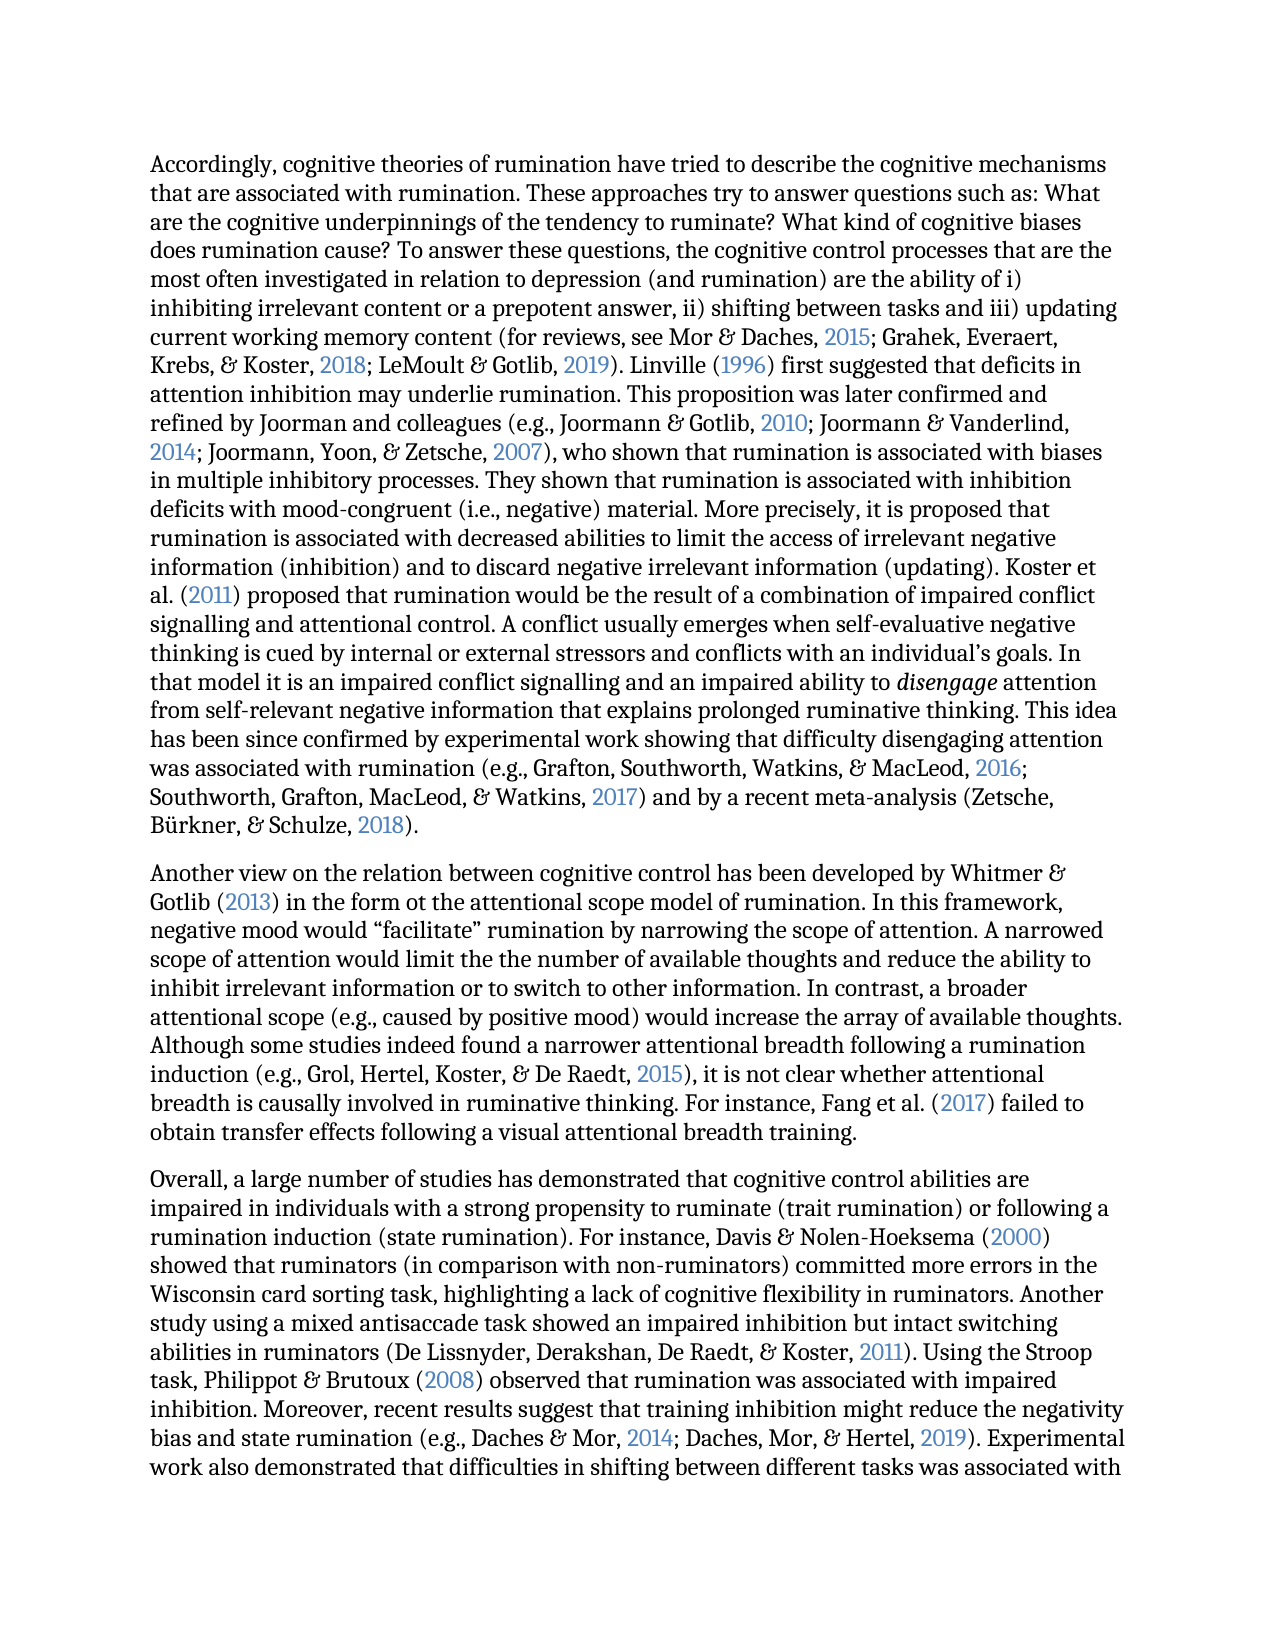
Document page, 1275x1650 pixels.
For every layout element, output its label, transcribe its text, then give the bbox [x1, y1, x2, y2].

text Accordingly, cognitive theories of rumination have tried to describe the cognitive mechanisms that are associated with rumination. These approaches try to answer questions such as: What are the cognitive underpinnings of the tendency to ruminate? What kind of cognitive biases does rumination cause? To answer these questions, the cognitive control processes that are the most often investigated in relation to depression (and rumination) are the ability of i) inhibiting irrelevant content or a prepotent answer, ii) shifting between tasks and iii) updating current working memory content (for reviews, see Mor & Daches, 2015; Grahek, Everaert, Krebs, & Koster, 2018; LeMoult & Gotlib, 2019). Linville (1996) first suggested that deficits in attention inhibition may underlie rumination. This proposition was later confirmed and refined by Joorman and colleagues (e.g., Joormann & Gotlib, 2010; Joormann & Vanderlind, 2014; Joormann, Yoon, & Zetsche, 2007), who shown that rumination is associated with biases in multiple inhibitory processes. They shown that rumination is associated with inhibition deficits with mood-congruent (i.e., negative) material. More precisely, it is proposed that rumination is associated with decreased abilities to limit the access of irrelevant negative information (inhibition) and to discard negative irrelevant information (updating). Koster et al. (2011) proposed that rumination would be the result of a combination of impaired conflict signalling and attentional control. A conflict usually emerges when self-evaluative negative thinking is cued by internal or external stressors and conflicts with an individual’s goals. In that model it is an impaired conflict signalling and an impaired ability to disengage attention from self-relevant negative information that explains prolonged ruminative thinking. This idea has been since confirmed by experimental work showing that difficulty disengaging attention was associated with rumination (e.g., Grafton, Southworth, Watkins, & MacLeod, 2016; Southworth, Grafton, MacLeod, & Watkins, 2017) and by a recent meta-analysis (Zetsche, Bürkner, & Schulze, 2018). [150, 150, 1125, 840]
text Another view on the relation between cognitive control has been developed by Whitmer & Gotlib (2013) in the form ot the attentional scope model of rumination. In this framework, negative mood would “facilitate” rumination by narrowing the scope of attention. A narrowed scope of attention would limit the the number of available thoughts and reduce the ability to inhibit irrelevant information or to switch to other information. In contrast, a broader attentional scope (e.g., caused by positive mood) would increase the array of available thoughts. Although some studies indeed found a narrower attentional breadth following a rumination induction (e.g., Grol, Hertel, Koster, & De Raedt, 2015), it is not clear whether attentional breadth is causally involved in ruminative thinking. For instance, Fang et al. (2017) failed to obtain transfer effects following a visual attentional breadth training. [150, 859, 1125, 1146]
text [150, 1165, 1125, 1481]
